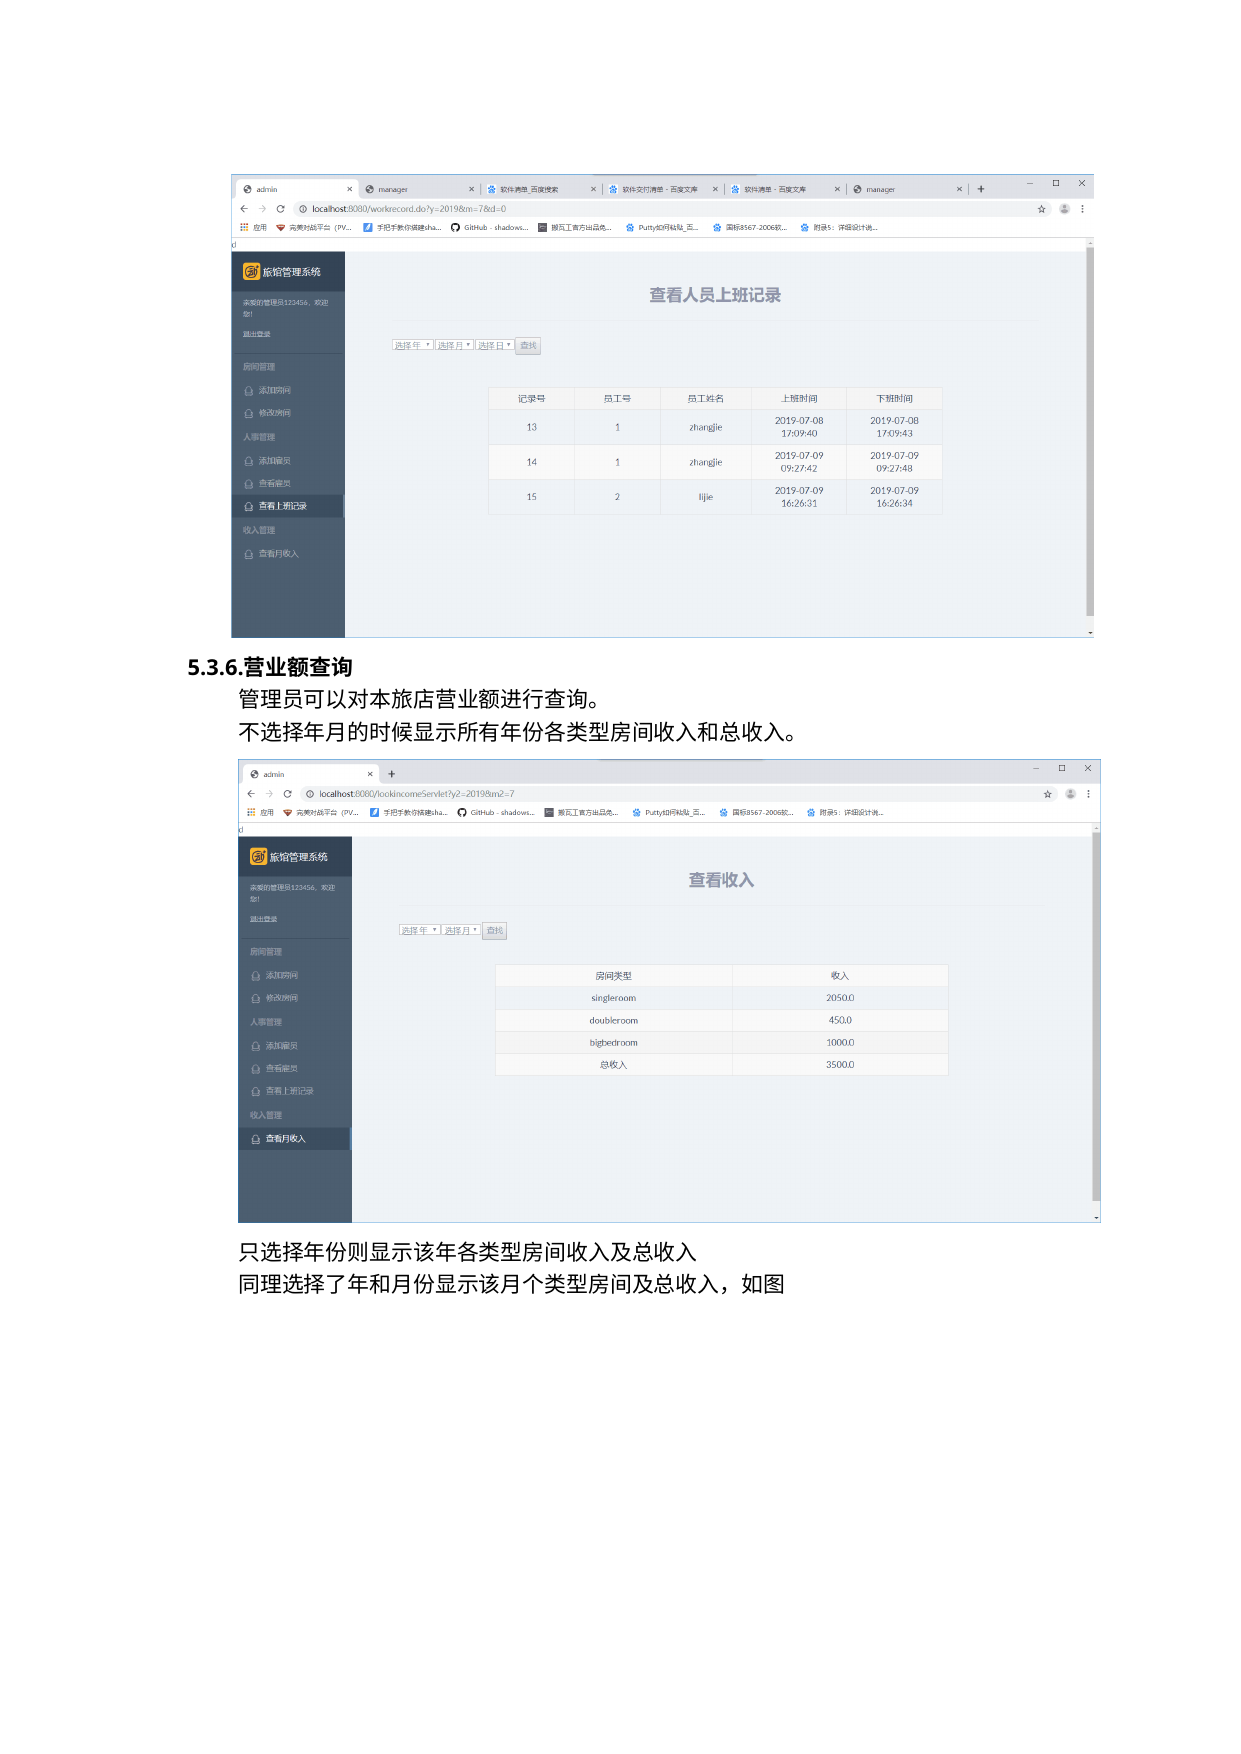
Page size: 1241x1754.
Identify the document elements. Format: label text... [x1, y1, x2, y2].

picture [238, 759, 1101, 1223]
text 只选择年份则显示该年各类型房间收入及总收入 [187, 1234, 1053, 1267]
text 5.3.6.营业额查询 [187, 649, 1053, 682]
text 不选择年月的时候显示所有年份各类型房间收入和总收入。 [187, 714, 1053, 747]
text 管理员可以对本旅店营业额进行查询。 [187, 682, 1053, 714]
picture [231, 174, 1094, 638]
text 同理选择了年和月份显示该月个类型房间及总收入，如图 [187, 1267, 1053, 1299]
